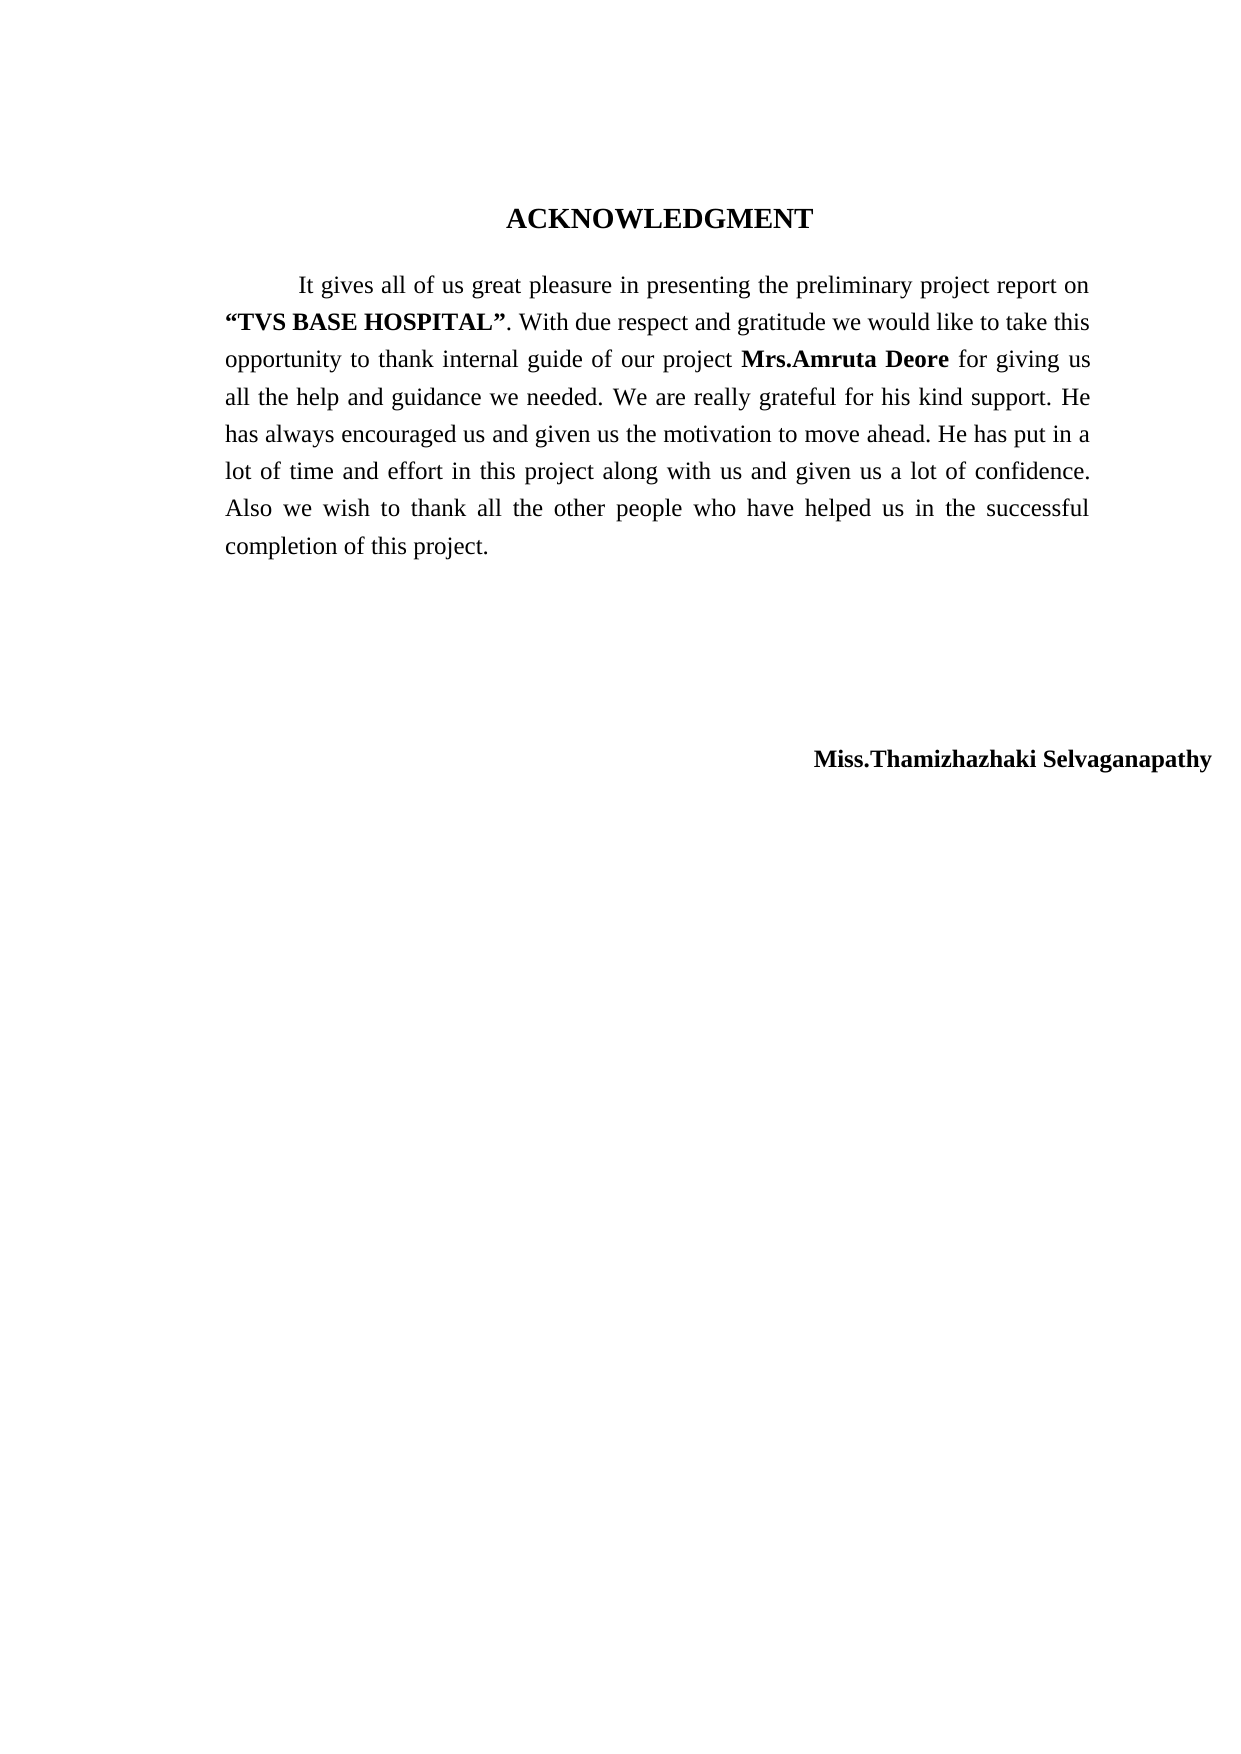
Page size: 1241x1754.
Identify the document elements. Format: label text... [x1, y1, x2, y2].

subtitle ACKNOWLEDGMENT [506, 202, 1240, 235]
text Miss.Thamizhazhaki Selvaganapathy [813, 744, 1240, 773]
text It gives all of us great pleasure in presenting the preliminary project report on “TVS BASE HOSPITAL”. With due respect and gratitude we would like to take this opportunity to thank internal guide of our project Mrs.Amruta Deore for giving us all the help and guidance we needed. We are really grateful for his kind support. He has always encouraged us and given us the motivation to move ahead. He has put in a lot of time and effort in this project along with us and given us a lot of confidence. Also we wish to thank all the other people who have helped us in the successful completion of this project. [225, 270, 1091, 559]
